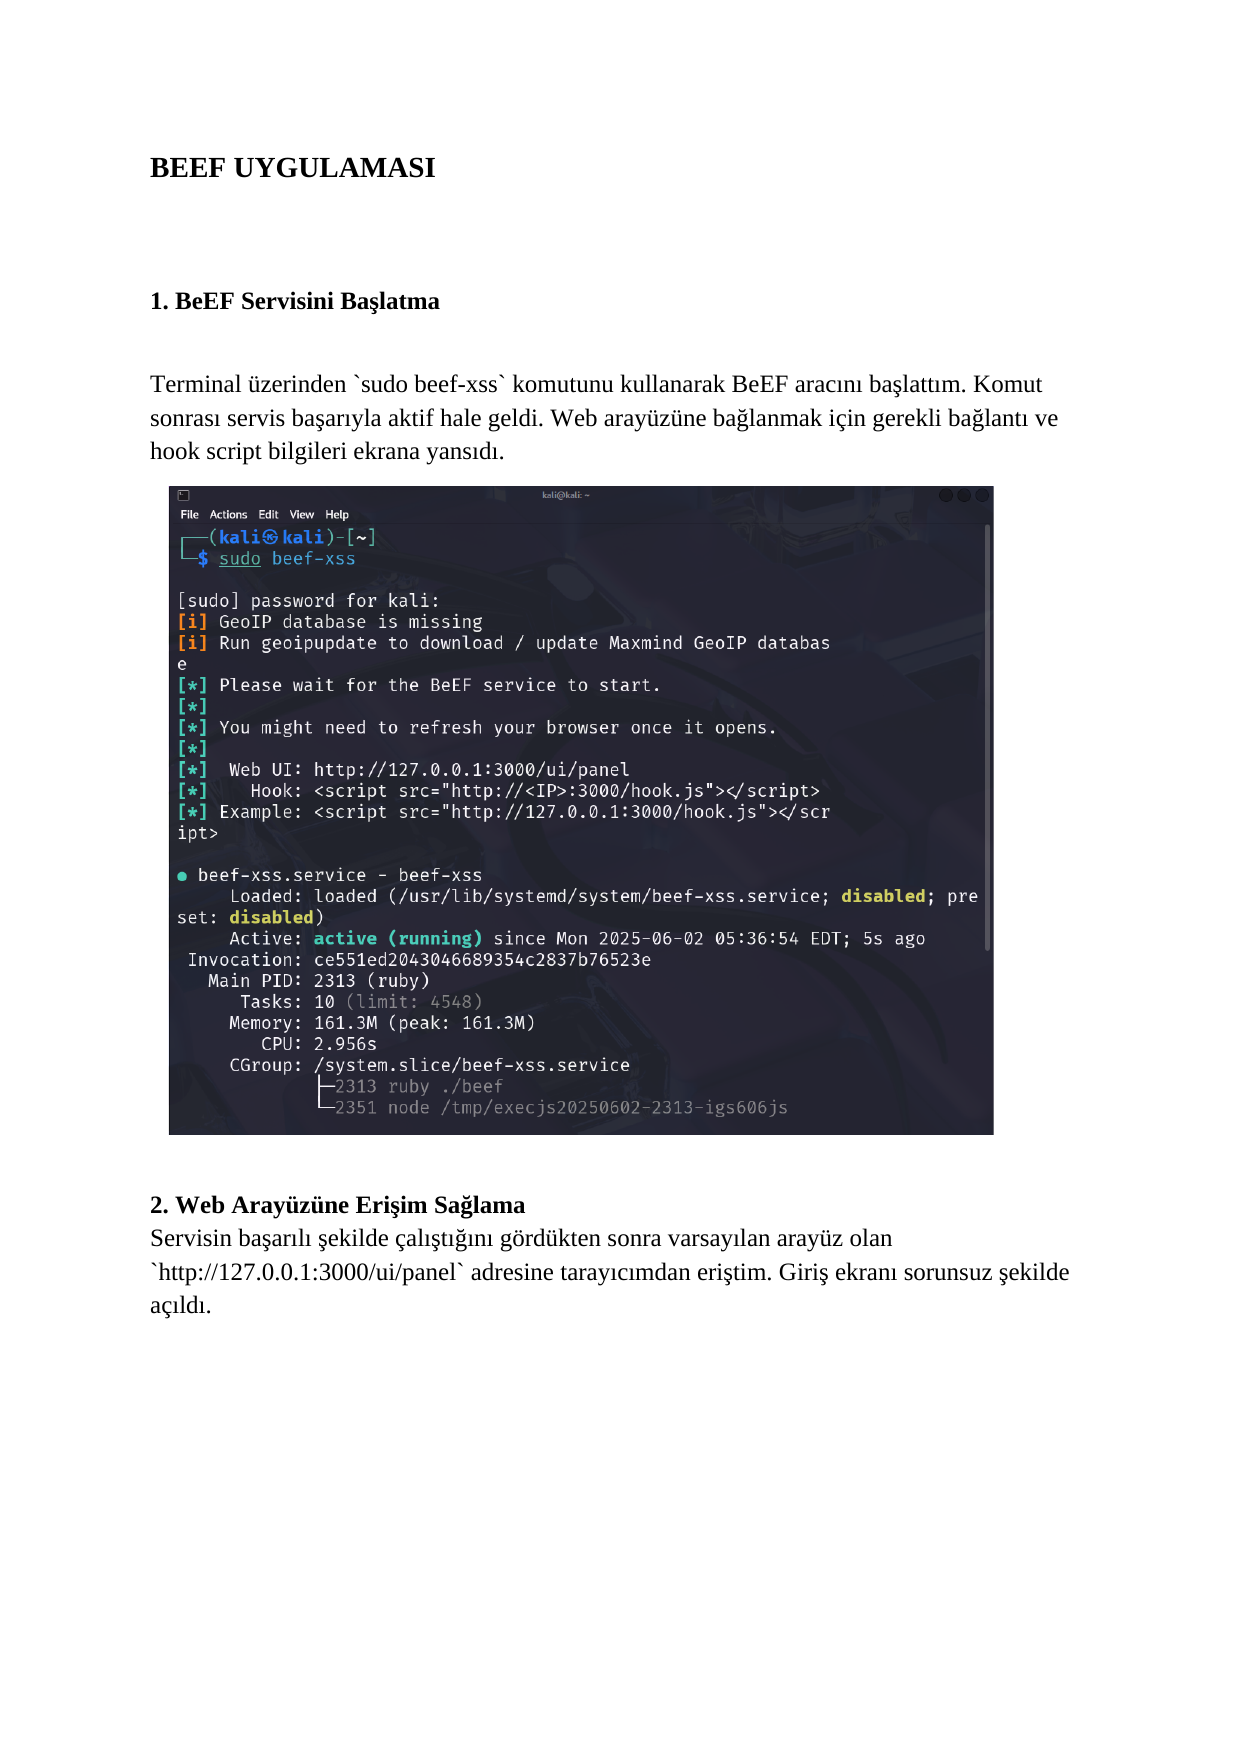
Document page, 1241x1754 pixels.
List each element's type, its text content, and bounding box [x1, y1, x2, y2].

text BEEF UYGULAMASI [150, 150, 1090, 183]
subtitle 1. BeEF Servisini Başlatma [150, 286, 1090, 315]
text Servisin başarılı şekilde çalıştığını gördükten sonra varsayılan arayüz olan `http://127.0.0.1:3000/ui/panel` adresine tarayıcımdan eriştim. Giriş ekranı sorunsuz şekilde açıldı. [150, 1223, 1090, 1319]
subtitle 2. Web Arayüzüne Erişim Sağlama [150, 1190, 1090, 1219]
text Terminal üzerinden `sudo beef-xss` komutunu kullanarak BeEF aracını başlattım. Komut sonrası servis başarıyla aktif hale geldi. Web arayüzüne bağlanmak için gerekli bağlantı ve hook script bilgileri ekrana yansıdı. [150, 369, 1090, 465]
